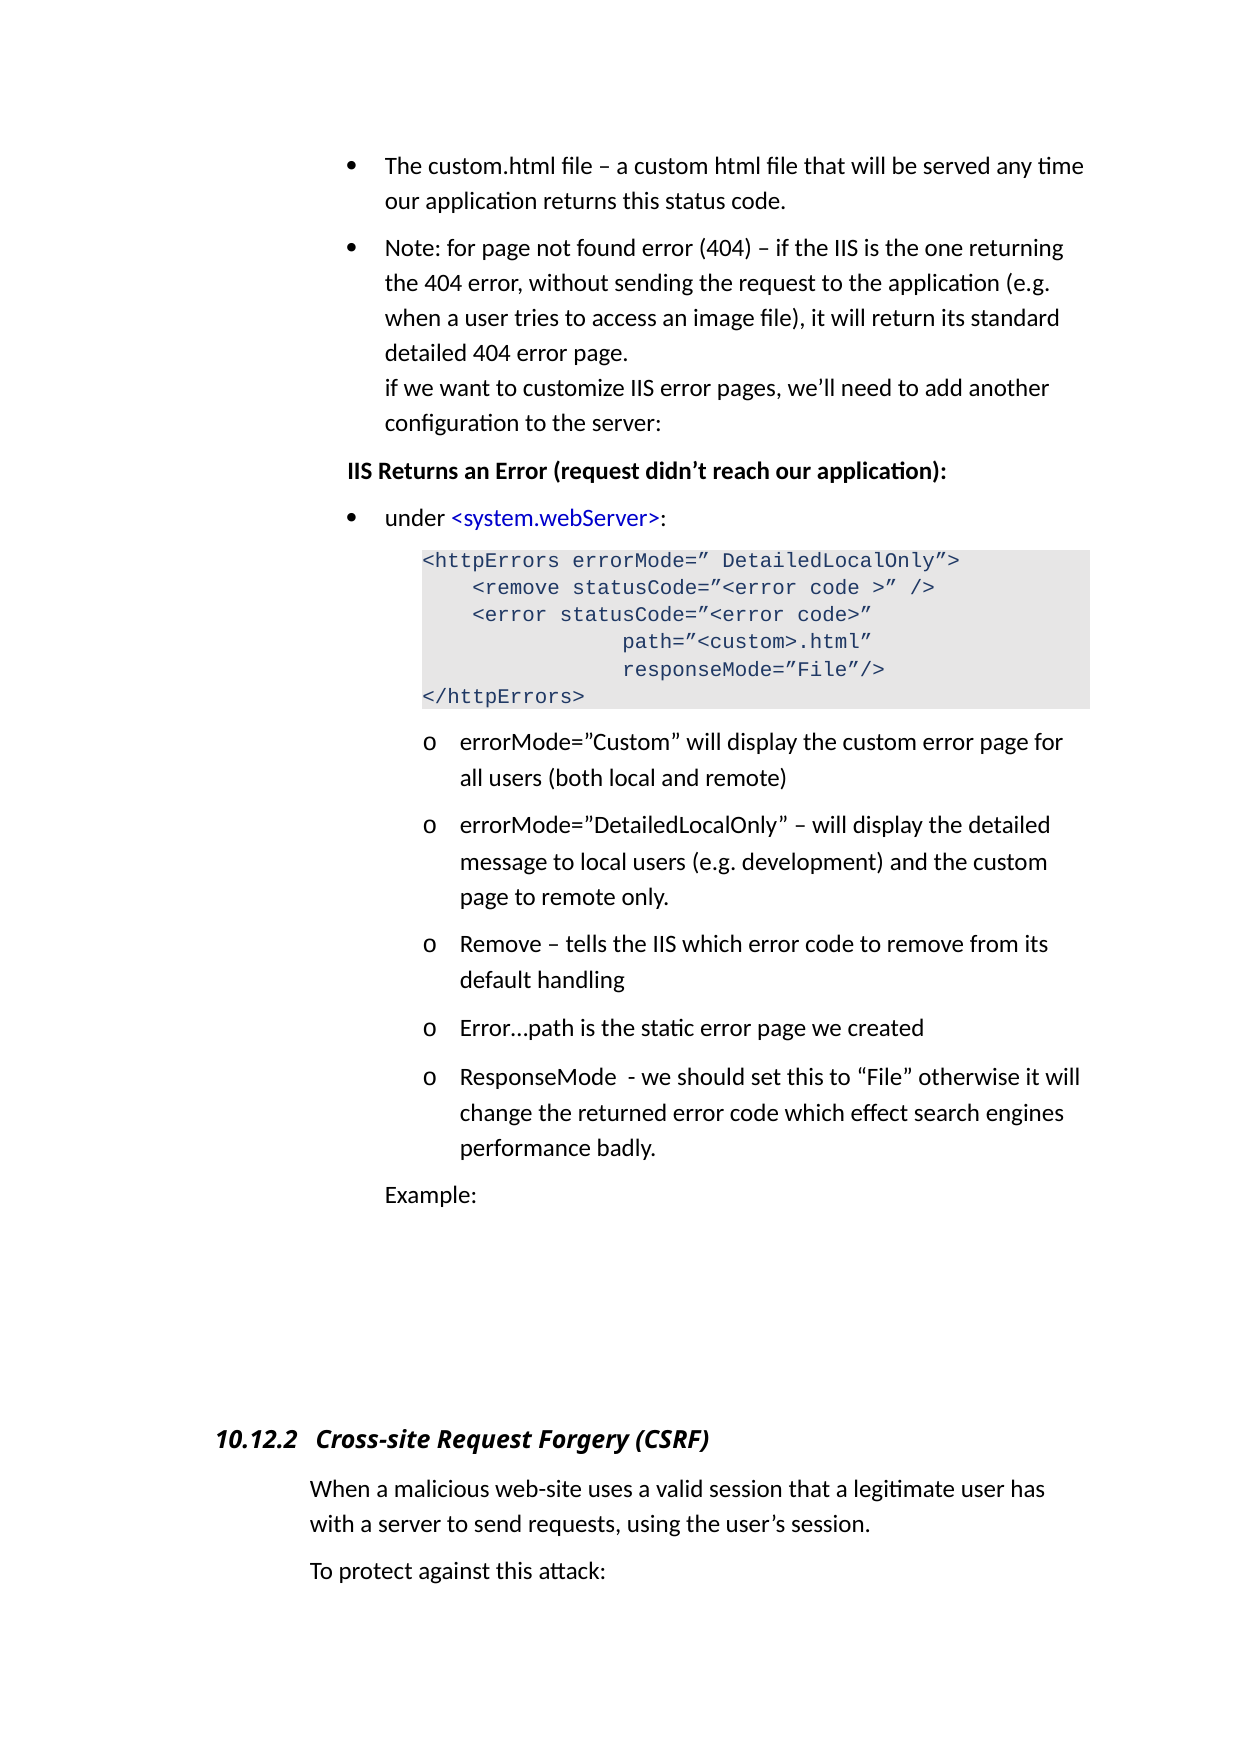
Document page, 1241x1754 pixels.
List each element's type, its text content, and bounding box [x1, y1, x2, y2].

text When a malicious web-site uses a valid session that a legitimate user has with a server to send requests, using the user’s session. [309, 1473, 1090, 1538]
text <httpErrors errorMode=” DetailedLocalOnly”> <remove statusCode=”<error code >” /> <error statusCode=”<error code>” path=”<custom>.html” responseMode=”File”/> </httpErrors> [422, 550, 1090, 709]
subtitle Cross-site Request Forgery (CSRF) [298, 1421, 1090, 1455]
list ResponseMode - we should set this to “File” otherwise it will change the returned error code which effect search engines performance badly. [422, 1061, 1090, 1163]
list The custom.html file – a custom html file that will be served any time our application returns this status code. [347, 150, 1090, 216]
text IIS Returns an Error (request didn’t reach our application): [347, 455, 1090, 486]
list errorMode=”Custom” will display the custom error page for all users (both local and remote) [422, 726, 1090, 792]
list under <system.webServer>: [347, 502, 1090, 533]
list errorMode=”DetailedLocalOnly” – will display the detailed message to local users (e.g. development) and the custom page to remote only. [422, 809, 1090, 911]
text Example: [384, 1179, 1090, 1245]
list Error…path is the static error page we created [422, 1012, 1090, 1044]
list Remove – tells the IIS which error code to remove from its default handling [422, 928, 1090, 995]
list Note: for page not found error (404) – if the IIS is the one returning the 404 error, without sending the request to the application (e.g. when a user tries to access an image file), it will return its standard detailed 404 error page. if we want to customize IIS error pages, we’ll need to add another configuration to the server: [347, 232, 1090, 438]
text To protect against this attack: [309, 1555, 1090, 1586]
